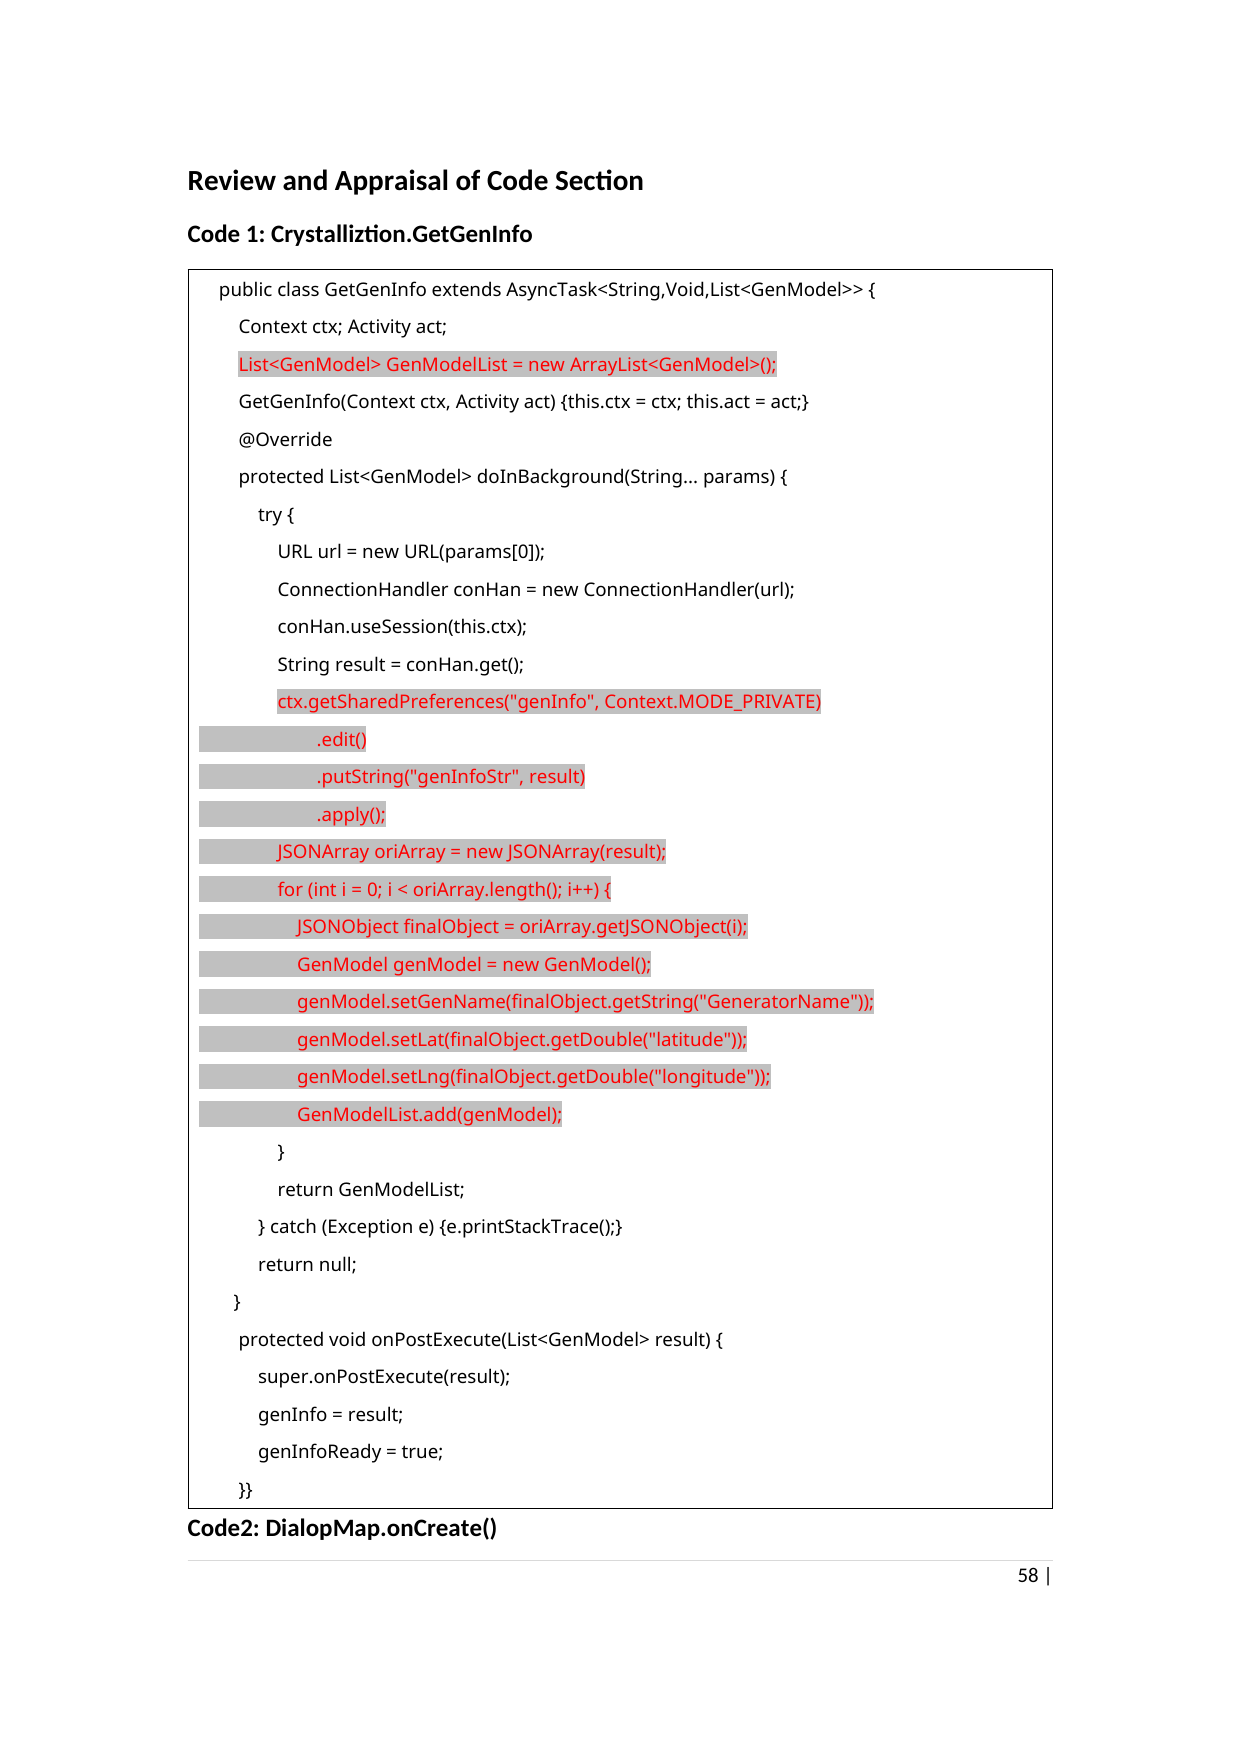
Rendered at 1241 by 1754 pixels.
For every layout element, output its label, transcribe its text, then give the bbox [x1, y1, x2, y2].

text Code2: DialopMap.onCreate() [187, 1509, 1053, 1546]
text Code 1: Crystalliztion.GetGenInfo [187, 215, 1053, 253]
table_header public class GetGenInfo extends AsyncTask<String,Void,List<GenModel>> { Context ctx; Activity act; List<GenModel> GenModelList = new ArrayList<GenModel>(); GetGenInfo(Context ctx, Activity act) {this.ctx = ctx; this.act = act;} @Override protected List<GenModel> doInBackground(String... params) { try { URL url = new URL(params[0]); ConnectionHandler conHan = new ConnectionHandler(url); conHan.useSession(this.ctx); String result = conHan.get(); ctx.getSharedPreferences("genInfo", Context.MODE_PRIVATE) .edit() .putString("genInfoStr", result) .apply(); JSONArray oriArray = new JSONArray(result); for (int i = 0; i < oriArray.length(); i++) { JSONObject finalObject = oriArray.getJSONObject(i); GenModel genModel = new GenModel(); genModel.setGenName(finalObject.getString("GeneratorName")); genModel.setLat(finalObject.getDouble("latitude")); genModel.setLng(finalObject.getDouble("longitude")); GenModelList.add(genModel); } return GenModelList; } catch (Exception e) {e.printStackTrace();} return null; } protected void onPostExecute(List<GenModel> result) { super.onPostExecute(result); genInfo = result; genInfoReady = true; }} [189, 270, 1052, 1508]
text Review and Appraisal of Code Section [187, 161, 1053, 198]
